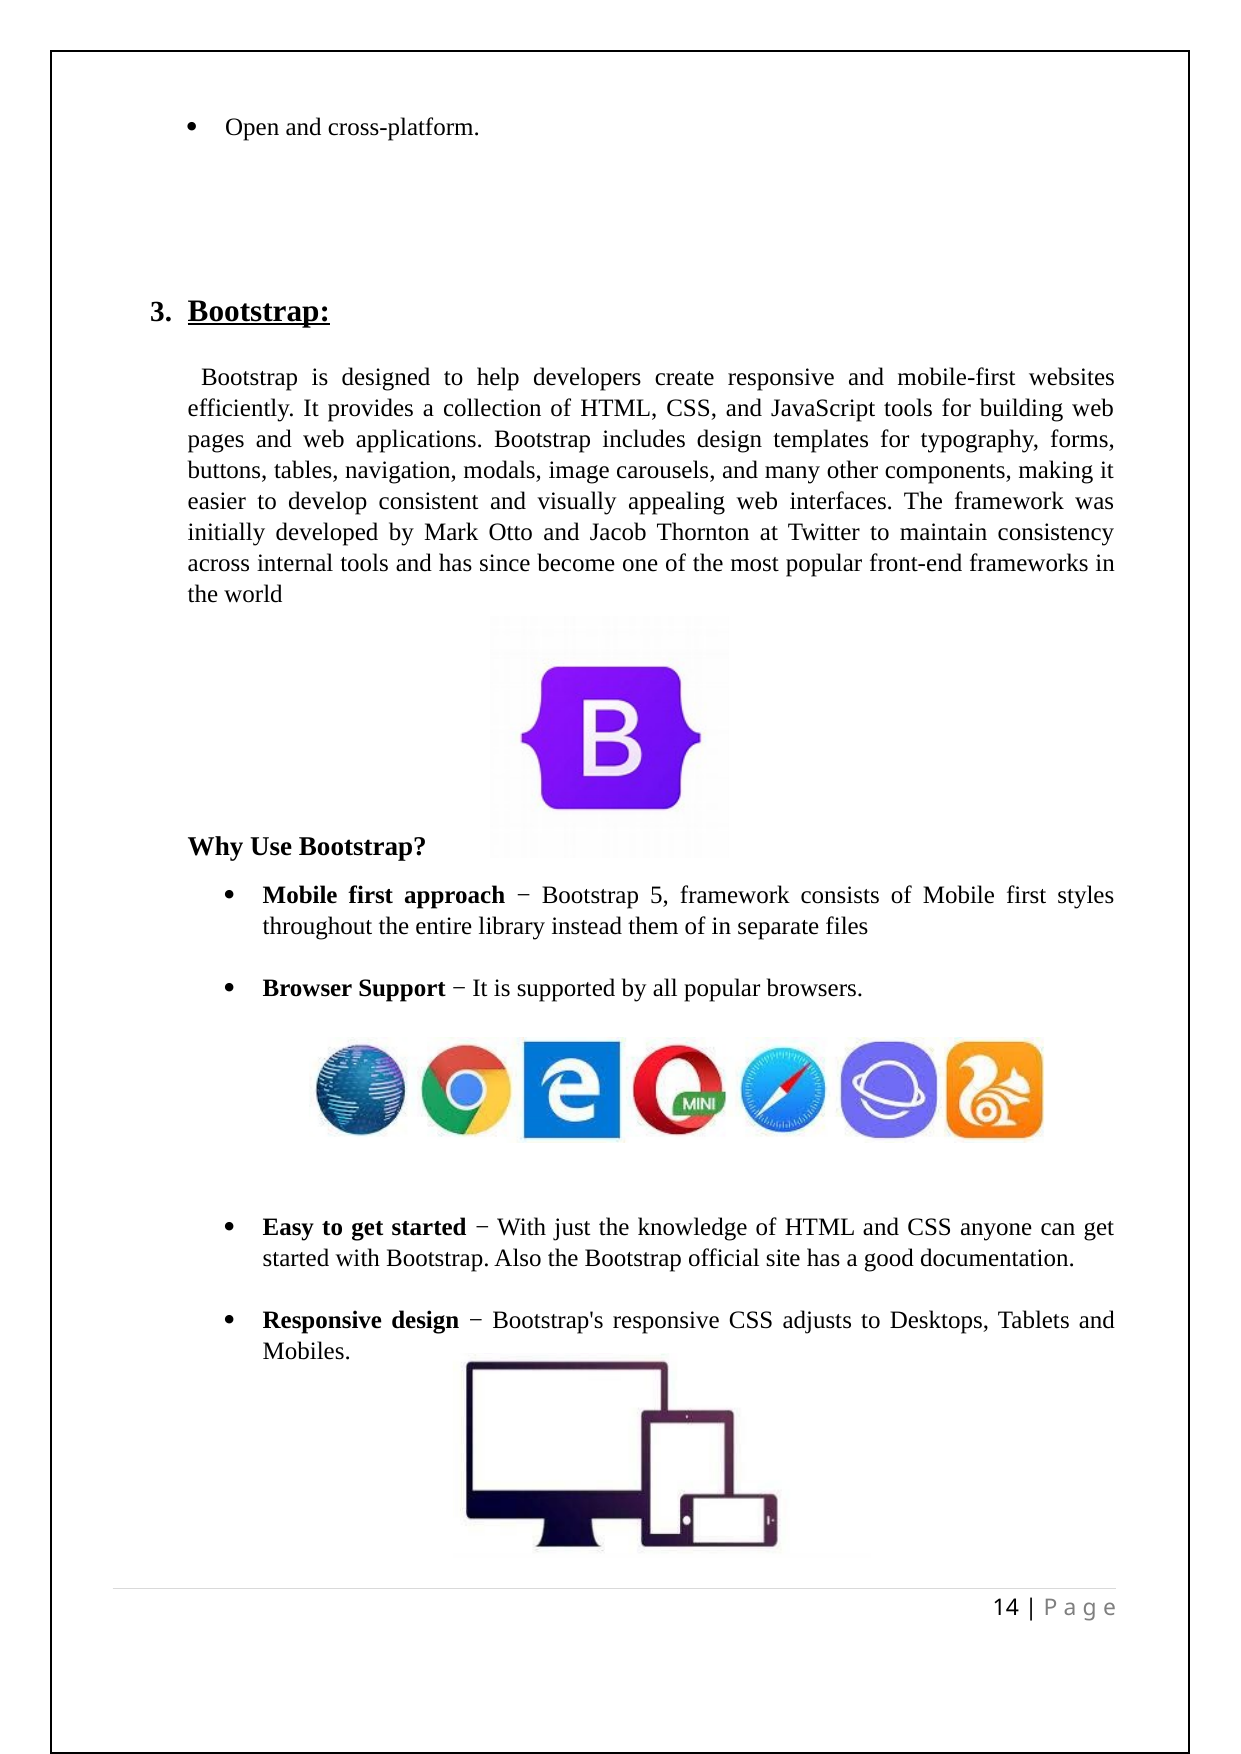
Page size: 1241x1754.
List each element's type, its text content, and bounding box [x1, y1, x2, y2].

picture [308, 1037, 1045, 1143]
list Open and cross-platform. [187, 112, 1116, 141]
list Bootstrap is designed to help developers create responsive and mobile-first websites efficiently. It provides a collection of HTML, CSS, and JavaScript tools for building web pages and web applications. Bootstrap includes design templates for typography, forms, buttons, tables, navigation, modals, image carousels, and many other components, making it easier to develop consistent and visually appealing web interfaces. The framework was initially developed by Mark Otto and Jacob Thornton at Twitter to maintain consistency across internal tools and has since become one of the most popular front-end frameworks in the world [187, 362, 1116, 608]
list Mobile first approach − Bootstrap 5, framework consists of Mobile first styles throughout the entire library instead them of in separate files [225, 880, 1116, 939]
list Responsive design − Bootstrap's responsive CSS adjusts to Desktops, Tablets and Mobiles. [225, 1305, 1116, 1365]
picture [452, 1353, 872, 1558]
text Why Use Bootstrap? [187, 829, 1116, 861]
picture [488, 616, 729, 856]
list Easy to get started − With just the knowledge of HTML and CSS anyone can get started with Bootstrap. Also the Bootstrap official site has a good documentation. [225, 1212, 1116, 1272]
list Browser Support − It is supported by all popular browsers. [225, 973, 1116, 1002]
list Bootstrap: [150, 292, 1116, 328]
